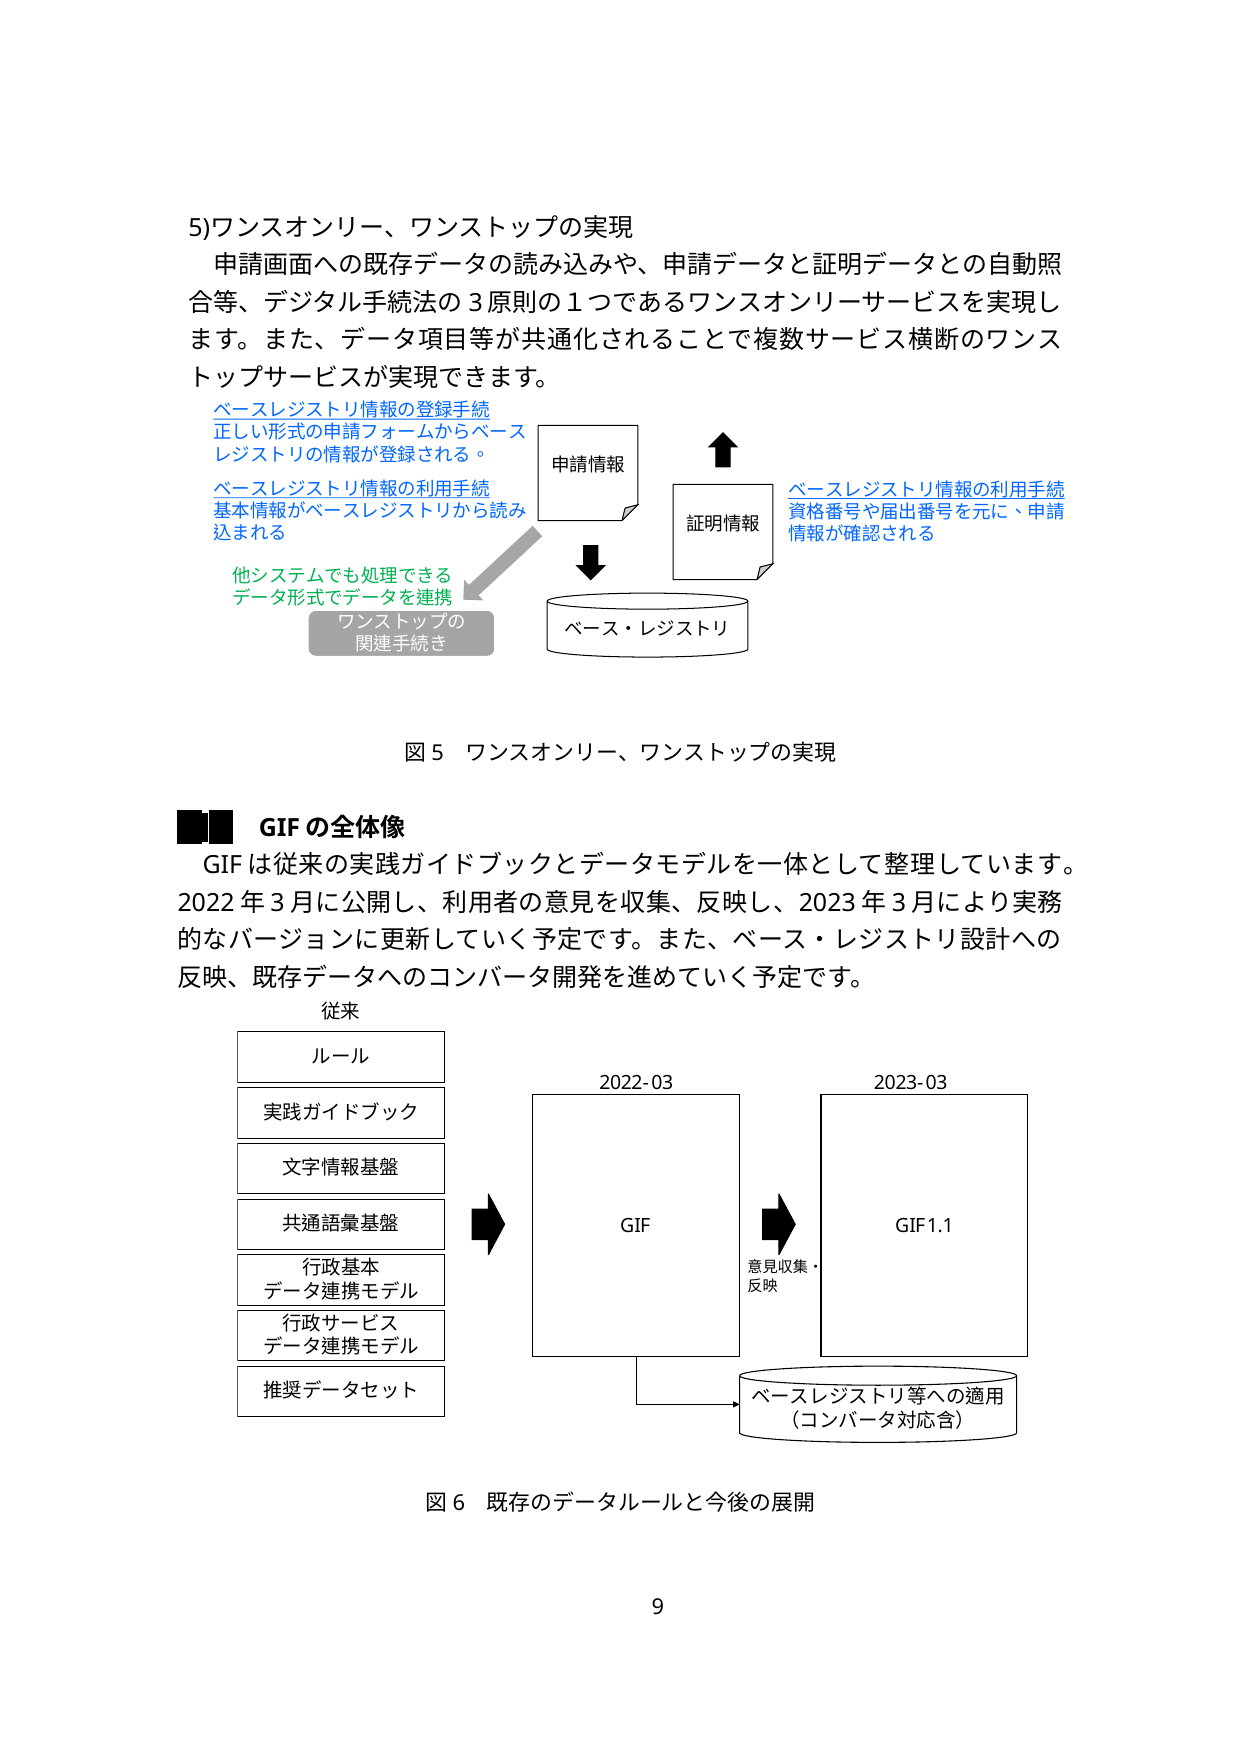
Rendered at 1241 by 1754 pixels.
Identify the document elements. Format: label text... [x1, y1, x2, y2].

subtitle ワンスオンリー、ワンストップの実現 [188, 207, 1063, 244]
subtitle GIFの全体像 [177, 807, 1063, 844]
text 図 5 ワンスオンリー、ワンストップの実現 [177, 732, 1063, 769]
text GIFは従来の実践ガイドブックとデータモデルを一体として整理しています。2022年3月に公開し、利用者の意見を収集、反映し、2023年3月により実務的なバージョンに更新していく予定です。また、ベース・レジストリ設計への反映、既存データへのコンバータ開発を進めていく予定です。 [177, 844, 1063, 994]
text 図 6 既存のデータルールと今後の展開 [177, 1482, 1063, 1519]
text 申請画面への既存データの読み込みや、申請データと証明データとの自動照合等、デジタル手続法の3原則の１つであるワンスオンリーサービスを実現します。また、データ項目等が共通化されることで複数サービス横断のワンストップサービスが実現できます。 [188, 244, 1063, 394]
